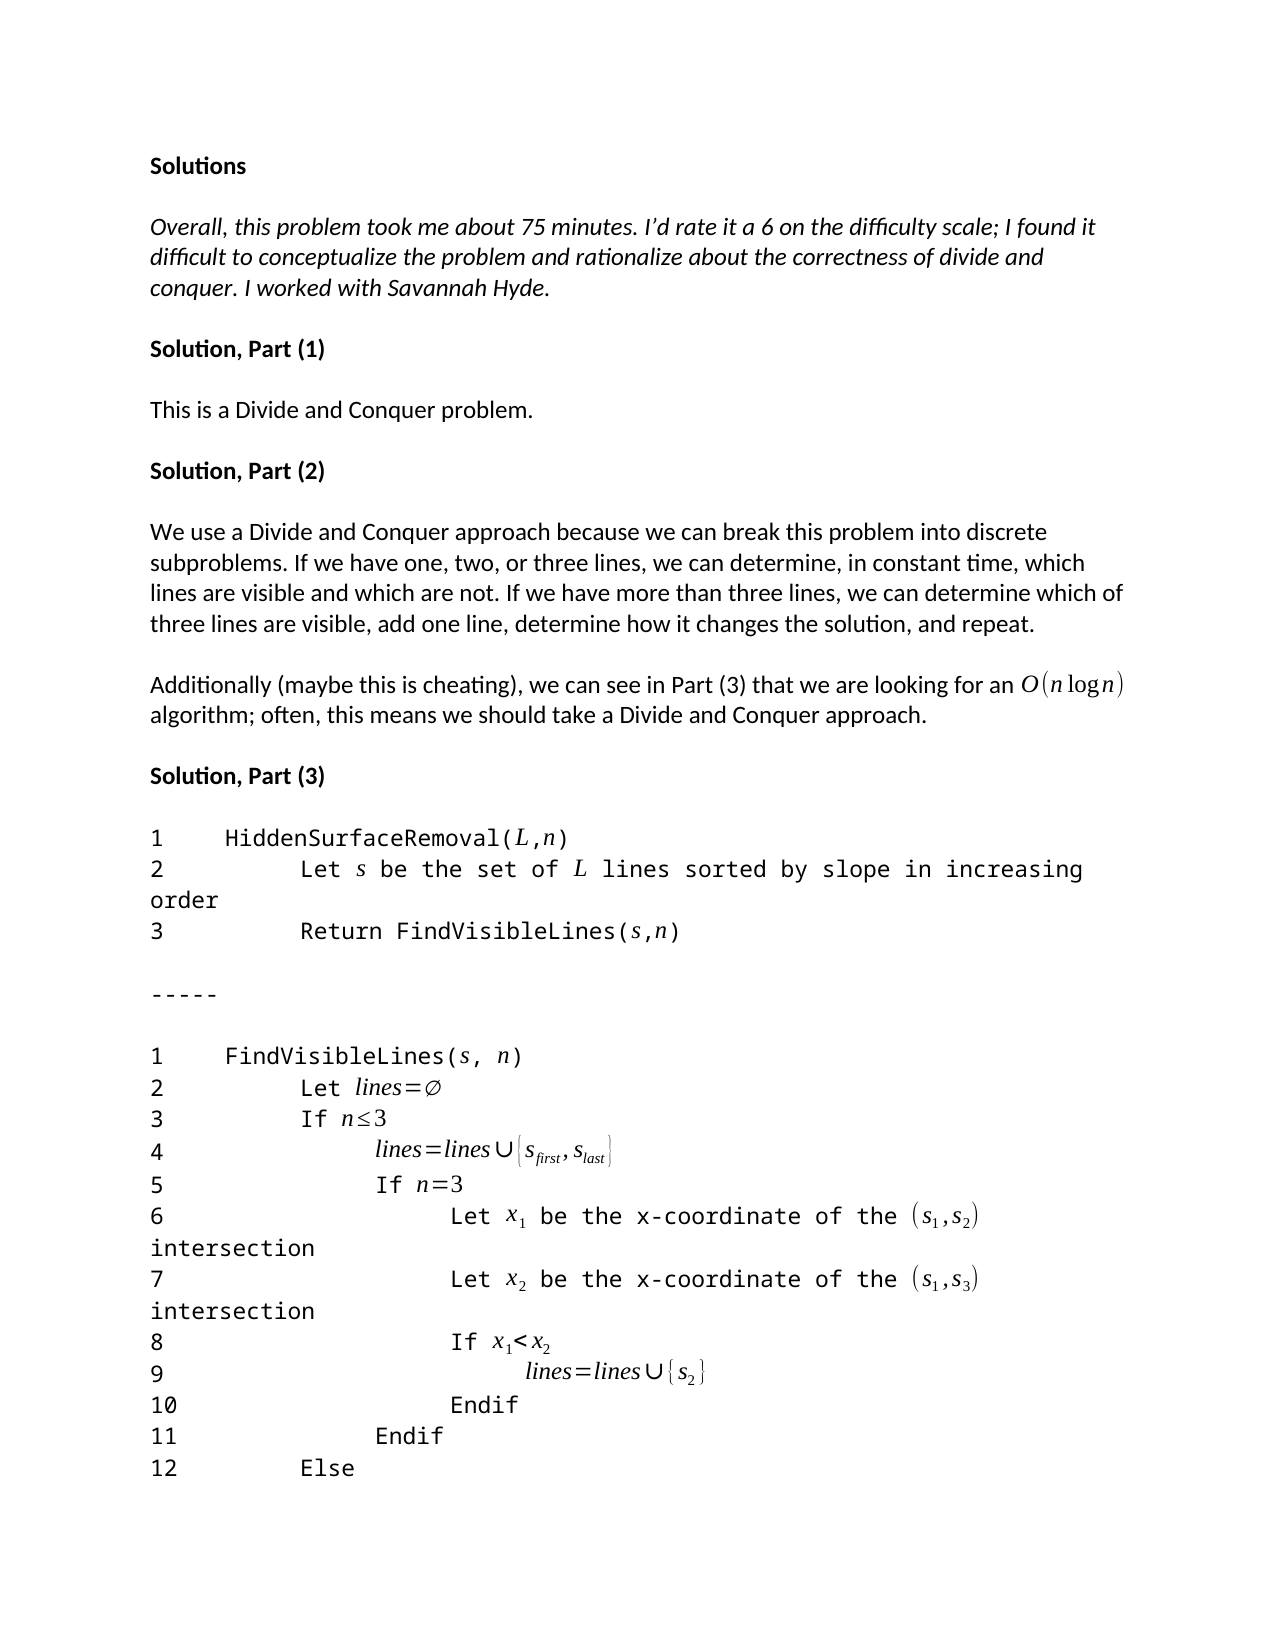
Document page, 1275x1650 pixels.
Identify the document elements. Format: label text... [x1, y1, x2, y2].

text 1 FindVisibleLines(, ) [150, 1040, 1125, 1071]
text Solutions [150, 150, 1125, 181]
text 10 Endif [150, 1389, 1125, 1420]
text Solution, Part (3) [150, 760, 1125, 791]
text 1 HiddenSurfaceRemoval(,) [150, 821, 1125, 853]
text 12 Else [150, 1451, 1125, 1483]
text 2 Let be the set of lines sorted by slope in increasing order [150, 853, 1125, 915]
text 11 Endif [150, 1420, 1125, 1451]
text ----- [150, 978, 1125, 1009]
text Solution, Part (1) [150, 333, 1125, 364]
text 5 If [150, 1168, 1125, 1200]
text 6 Let be the x-coordinate of the intersection [150, 1200, 1125, 1263]
text 3 Return FindVisibleLines(,) [150, 915, 1125, 946]
text Additionally (maybe this is cheating), we can see in Part (3) that we are looking for an algorithm; often, this means we should take a Divide and Conquer approach. [150, 669, 1125, 760]
text This is a Divide and Conquer problem. [150, 394, 1125, 425]
text Overall, this problem took me about 75 minutes. I’d rate it a 6 on the difficulty scale; I found it difficult to conceptualize the problem and rationalize about the correctness of divide and conquer. I worked with Savannah Hyde. [150, 211, 1125, 303]
text We use a Divide and Conquer approach because we can break this problem into discrete subproblems. If we have one, two, or three lines, we can determine, in constant time, which lines are visible and which are not. If we have more than three lines, we can determine which of three lines are visible, add one line, determine how it changes the solution, and repeat. [150, 516, 1125, 638]
text 2 Let [150, 1071, 1125, 1103]
text 7 Let be the x-coordinate of the intersection [150, 1263, 1125, 1326]
text 4 [150, 1134, 1125, 1168]
text 8 If 9 [150, 1326, 1125, 1389]
text 3 If [150, 1103, 1125, 1134]
text Solution, Part (2) [150, 455, 1125, 486]
